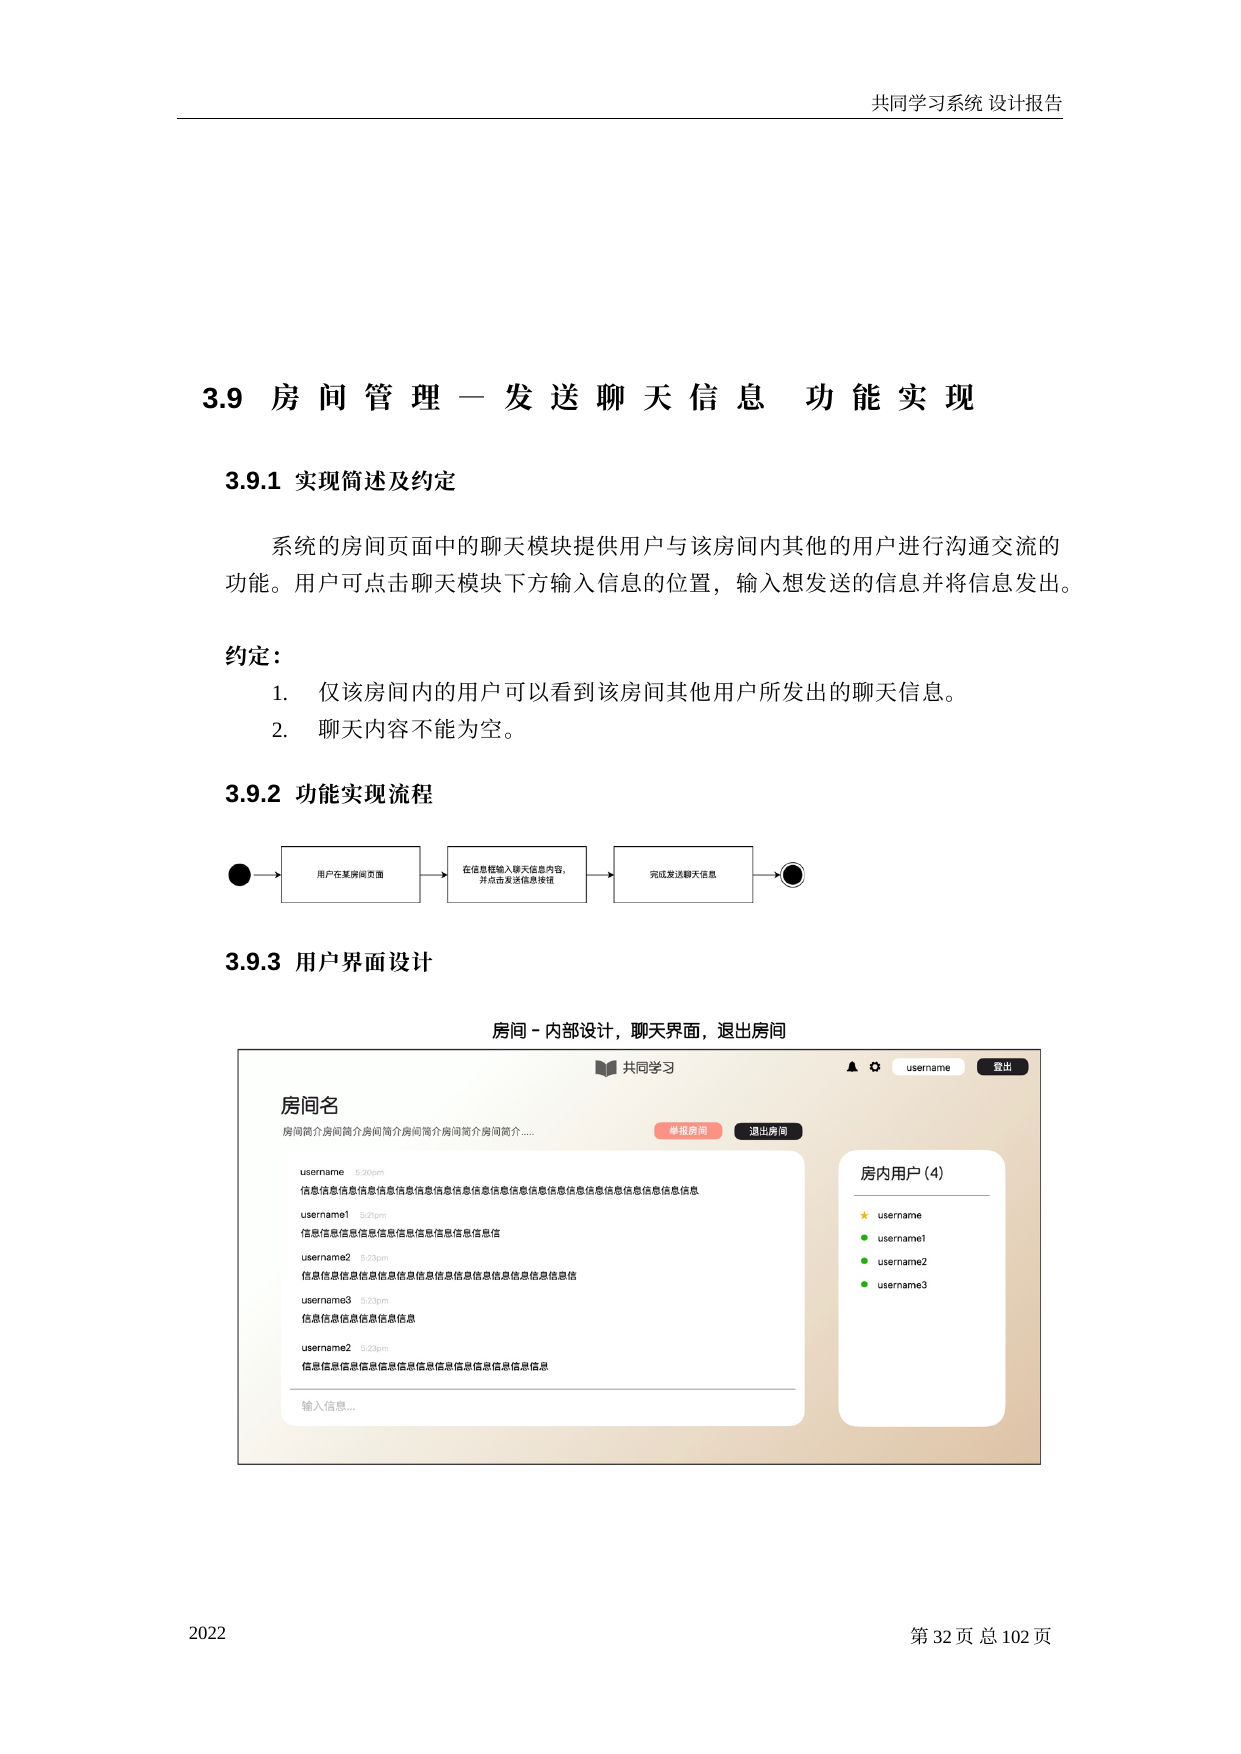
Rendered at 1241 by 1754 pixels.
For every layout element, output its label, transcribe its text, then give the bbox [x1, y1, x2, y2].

text 约定： [208, 636, 1061, 673]
picture [225, 846, 805, 903]
subtitle 功能实现流程 [208, 775, 1061, 811]
subtitle 房间管理—发送聊天信息 功能实现 [191, 359, 1061, 432]
list 仅该房间内的用户可以看到该房间其他用户所发出的聊天信息。 [266, 673, 1061, 709]
subtitle 实现简述及约定 [208, 461, 1061, 498]
subtitle 用户界面设计 [208, 943, 1061, 979]
picture [225, 1010, 1053, 1476]
text 系统的房间页面中的聊天模块提供用户与该房间内其他的用户进行沟通交流的功能。用户可点击聊天模块下方输入信息的位置，输入想发送的信息并将信息发出。 [222, 527, 1061, 600]
list 聊天内容不能为空。 [266, 709, 1061, 746]
